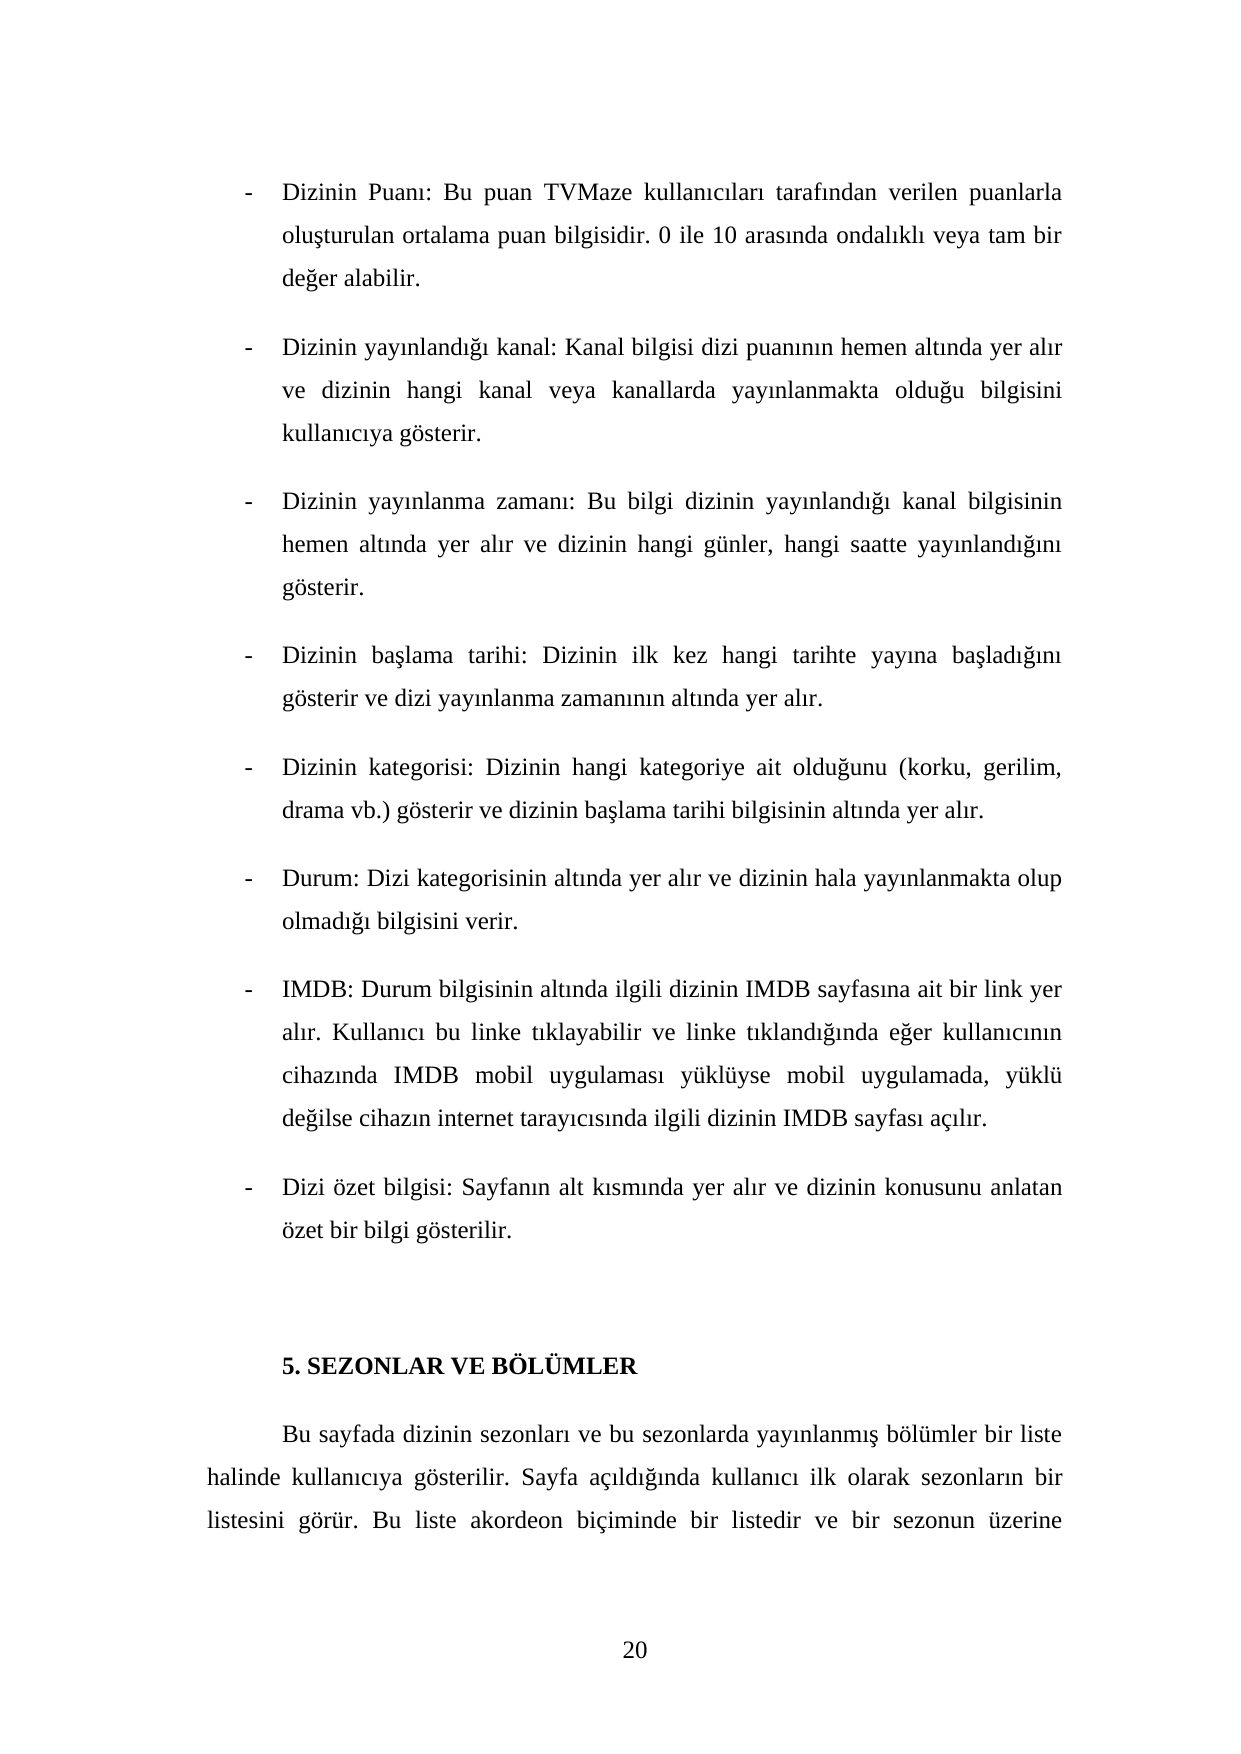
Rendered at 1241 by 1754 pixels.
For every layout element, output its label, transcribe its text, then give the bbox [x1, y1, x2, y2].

list Dizi özet bilgisi: Sayfanın alt kısmında yer alır ve dizinin konusunu anlatan özet bir bilgi gösterilir. [244, 1172, 1063, 1243]
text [207, 1419, 1063, 1534]
list IMDB: Durum bilgisinin altında ilgili dizinin IMDB sayfasına ait bir link yer alır. Kullanıcı bu linke tıklayabilir ve linke tıklandığında eğer kullanıcının cihazında IMDB mobil uygulaması yüklüyse mobil uygulamada, yüklü değilse cihazın internet tarayıcısında ilgili dizinin IMDB sayfası açılır. [244, 974, 1063, 1132]
list Dizinin yayınlanma zamanı: Bu bilgi dizinin yayınlandığı kanal bilgisinin hemen altında yer alır ve dizinin hangi günler, hangi saatte yayınlandığını gösterir. [244, 486, 1063, 601]
list Dizinin başlama tarihi: Dizinin ilk kez hangi tarihte yayına başladığını gösterir ve dizi yayınlanma zamanının altında yer alır. [244, 640, 1063, 712]
text 5. SEZONLAR VE BÖLÜMLER [207, 1351, 1063, 1380]
list Dizinin kategorisi: Dizinin hangi kategoriye ait olduğunu (korku, gerilim, drama vb.) gösterir ve dizinin başlama tarihi bilgisinin altında yer alır. [244, 752, 1063, 823]
list Dizinin yayınlandığı kanal: Kanal bilgisi dizi puanının hemen altında yer alır ve dizinin hangi kanal veya kanallarda yayınlanmakta olduğu bilgisini kullanıcıya gösterir. [244, 332, 1063, 447]
list Durum: Dizi kategorisinin altında yer alır ve dizinin hala yayınlanmakta olup olmadığı bilgisini verir. [244, 863, 1063, 935]
list Dizinin Puanı: Bu puan TVMaze kullanıcıları tarafından verilen puanlarla oluşturulan ortalama puan bilgisidir. 0 ile 10 arasında ondalıklı veya tam bir değer alabilir. [244, 177, 1063, 292]
